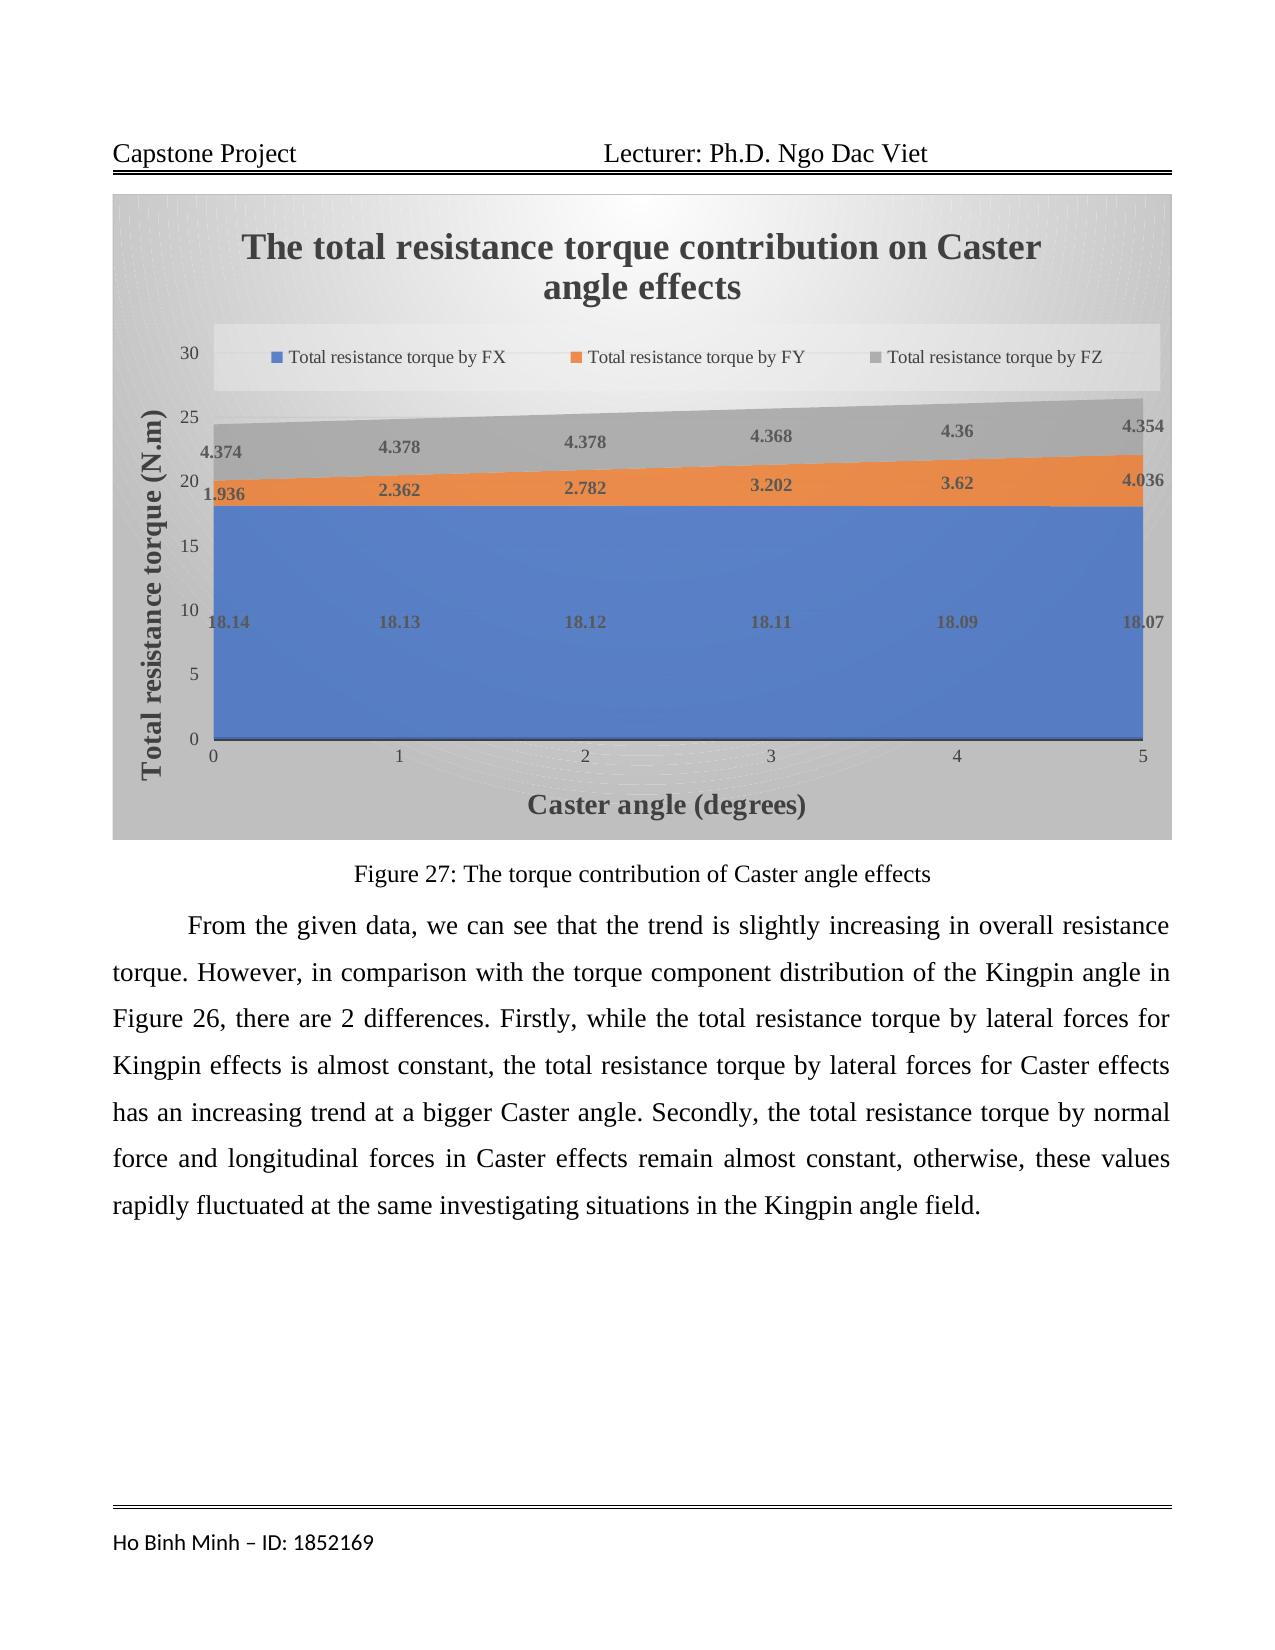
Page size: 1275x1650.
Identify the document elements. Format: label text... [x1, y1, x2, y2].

text Figure 27: The torque contribution of Caster angle effects [112, 859, 1172, 888]
text From the given data, we can see that the trend is slightly increasing in overall resistance torque. However, in comparison with the torque component distribution of the Kingpin angle in Figure 26, there are 2 differences. Firstly, while the total resistance torque by lateral forces for Kingpin effects is almost constant, the total resistance torque by lateral forces for Caster effects has an increasing trend at a bigger Caster angle. Secondly, the total resistance torque by normal force and longitudinal forces in Caster effects remain almost constant, otherwise, these values rapidly fluctuated at the same investigating situations in the Kingpin angle field. [112, 909, 1172, 1220]
